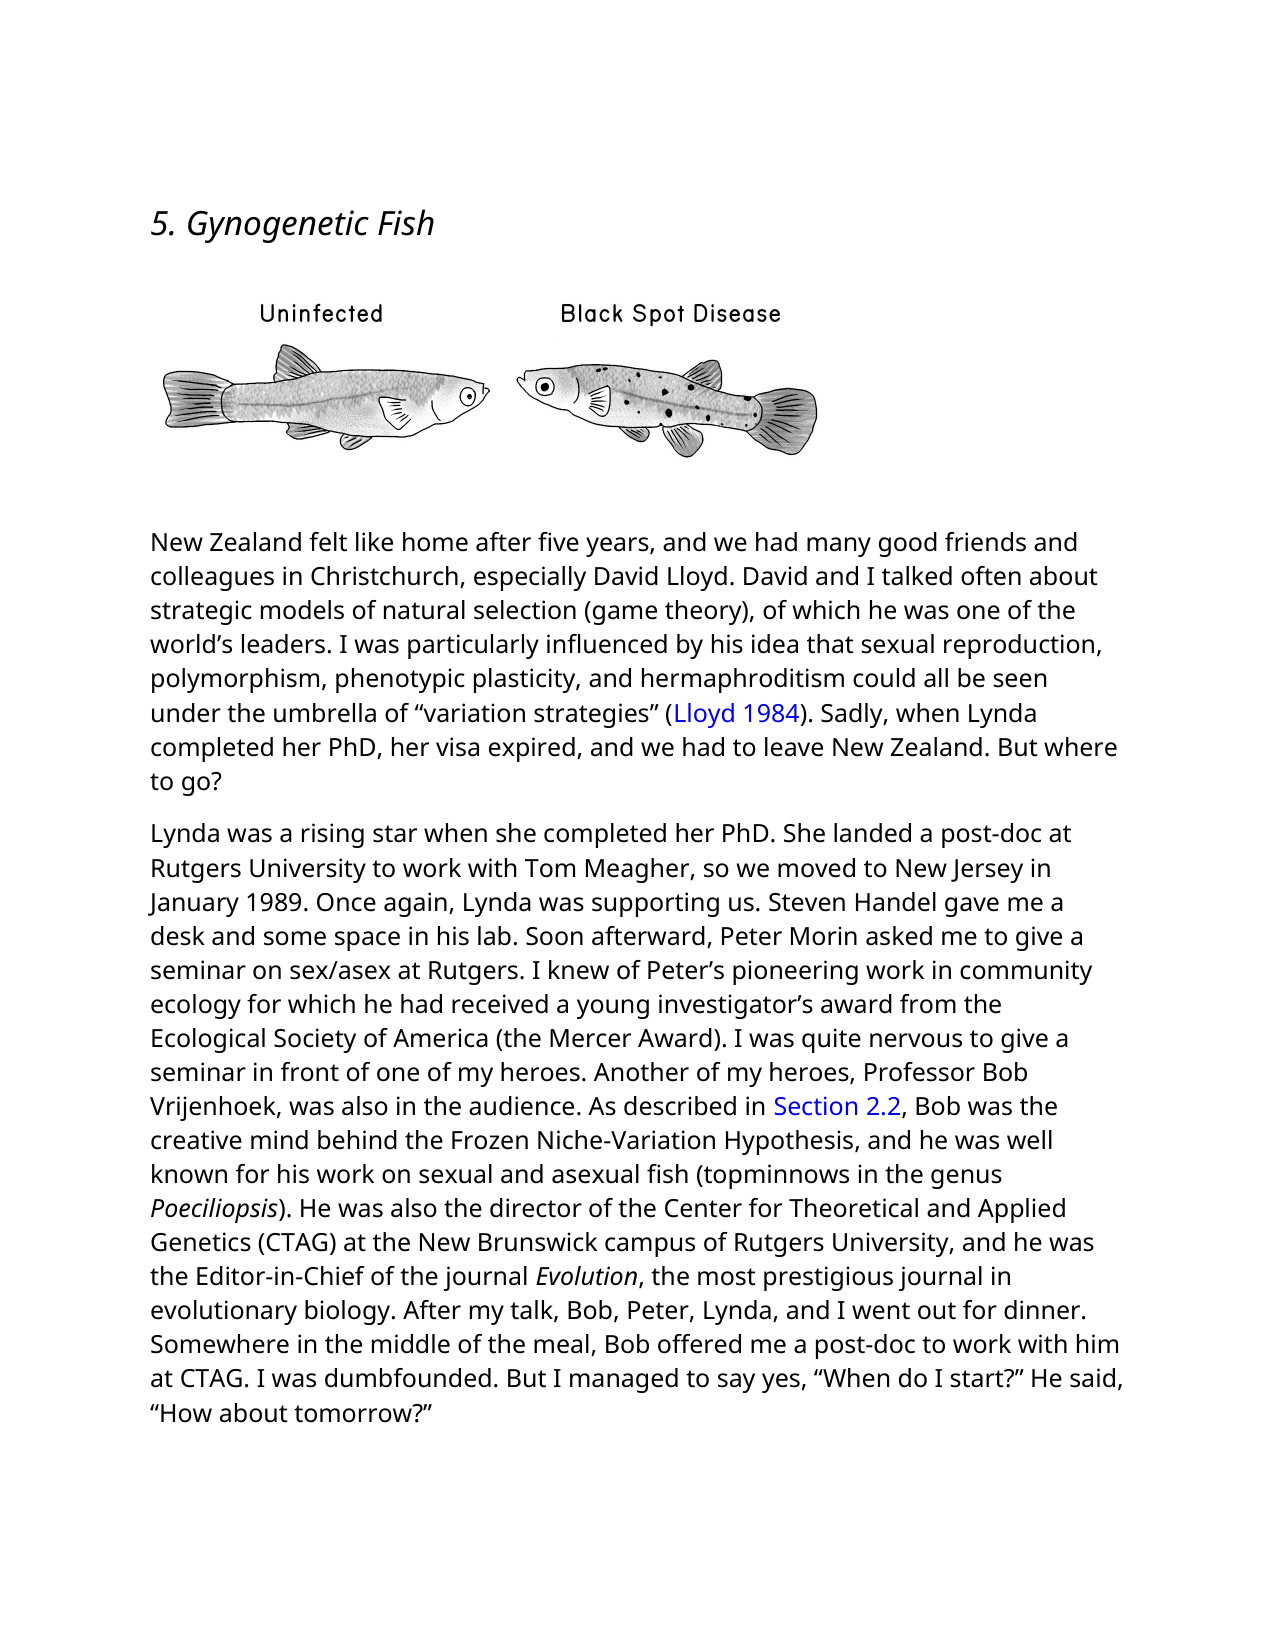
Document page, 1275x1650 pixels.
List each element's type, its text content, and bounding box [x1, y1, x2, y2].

text Lynda was a rising star when she completed her PhD. She landed a post-doc at Rutgers University to work with Tom Meagher, so we moved to New Jersey in January 1989. Once again, Lynda was supporting us. Steven Handel gave me a desk and some space in his lab. Soon afterward, Peter Morin asked me to give a seminar on sex/asex at Rutgers. I knew of Peter’s pioneering work in community ecology for which he had received a young investigator’s award from the Ecological Society of America (the Mercer Award). I was quite nervous to give a seminar in front of one of my heroes. Another of my heroes, Professor Bob Vrijenhoek, was also in the audience. As described in Section 2.2, Bob was the creative mind behind the Frozen Niche-Variation Hypothesis, and he was well known for his work on sexual and asexual fish (topminnows in the genus Poeciliopsis). He was also the director of the Center for Theoretical and Applied Genetics (CTAG) at the New Brunswick campus of Rutgers University, and he was the Editor-in-Chief of the journal Evolution, the most prestigious journal in evolutionary biology. After my talk, Bob, Peter, Lynda, and I went out for dinner. Somewhere in the middle of the meal, Bob offered me a post-doc to work with him at CTAG. I was dumbfounded. But I managed to say yes, “When do I start?” He said, “How about tomorrow?” [150, 816, 1125, 1429]
subtitle 5. Gynogenetic Fish [150, 200, 1125, 245]
picture [150, 264, 824, 507]
text New Zealand felt like home after five years, and we had many good friends and colleagues in Christchurch, especially David Lloyd. David and I talked often about strategic models of natural selection (game theory), of which he was one of the world’s leaders. I was particularly influenced by his idea that sexual reproduction, polymorphism, phenotypic plasticity, and hermaphroditism could all be seen under the umbrella of “variation strategies” (Lloyd 1984). Sadly, when Lynda completed her PhD, her visa expired, and we had to leave New Zealand. But where to go? [150, 525, 1125, 797]
